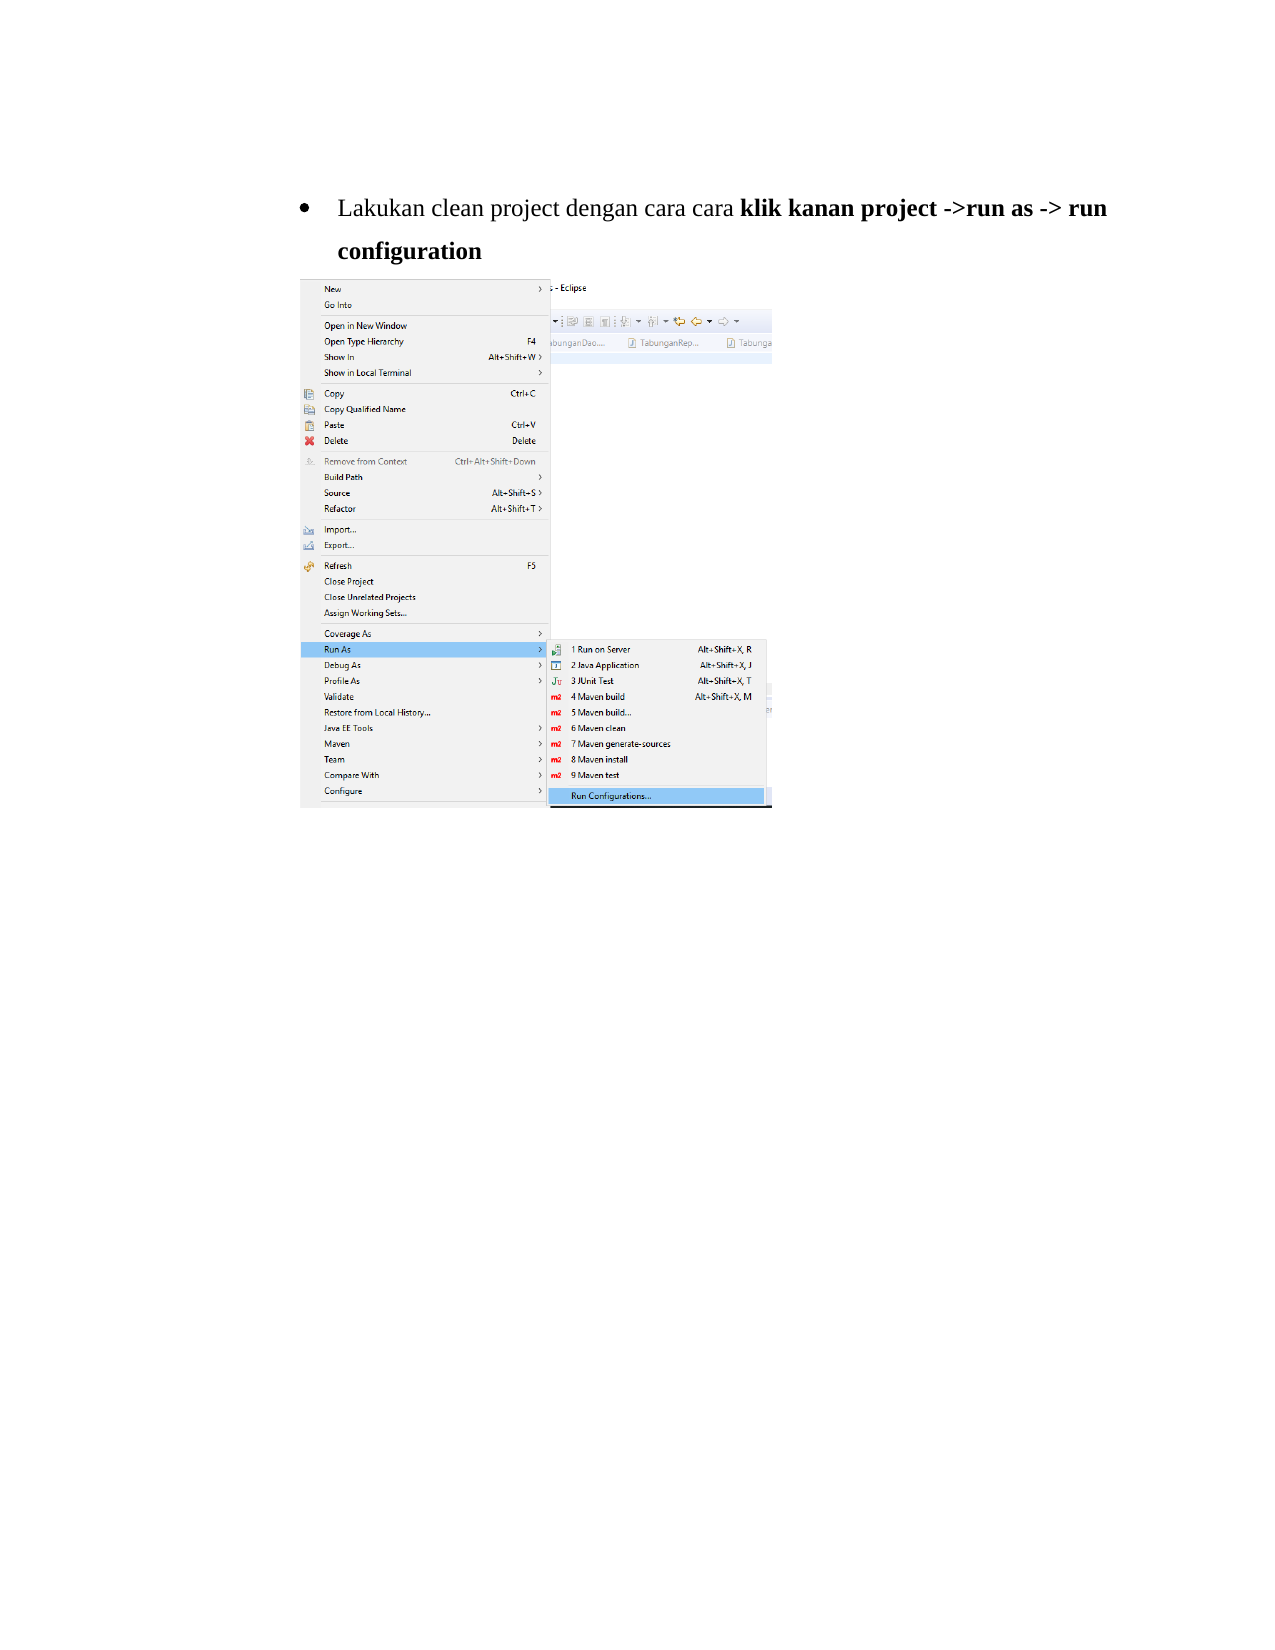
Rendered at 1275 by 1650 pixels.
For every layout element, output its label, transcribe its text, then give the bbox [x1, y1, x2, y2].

list Lakukan clean project dengan cara cara klik kanan project ->run as -> run configuration [300, 193, 1125, 265]
picture [300, 279, 772, 808]
